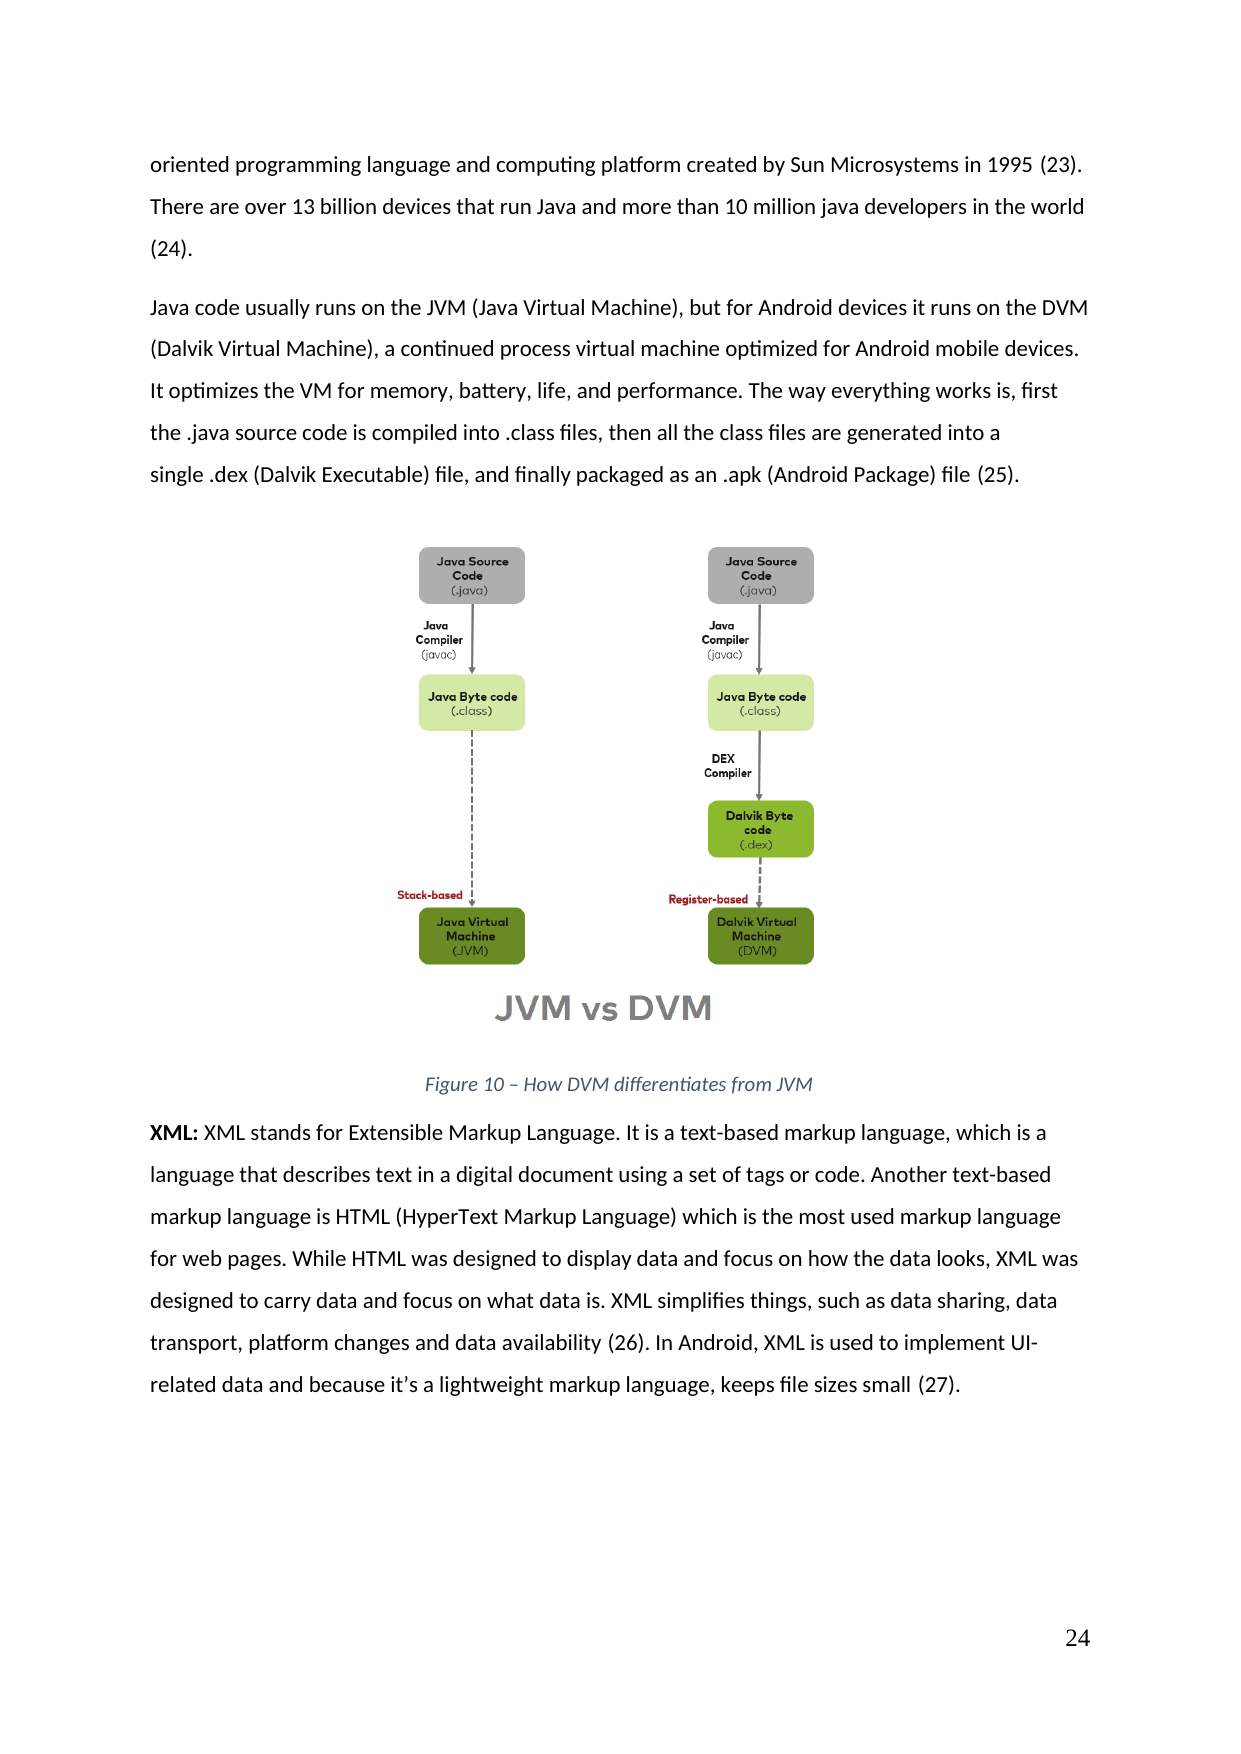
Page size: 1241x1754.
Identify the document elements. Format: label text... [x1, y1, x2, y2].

text Figure 10 – How DVM differentiates from JVM [150, 1072, 1090, 1097]
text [150, 150, 1090, 262]
text Java code usually runs on the JVM (Java Virtual Machine), but for Android devices it runs on the DVM (Dalvik Virtual Machine), a continued process virtual machine optimized for Android mobile devices. It optimizes the VM for memory, battery, life, and performance. The way everything works is, first the .java source code is compiled into .class files, then all the class files are generated into a single .dex (Dalvik Executable) file, and finally packaged as an .apk (Android Package) file . [150, 293, 1090, 488]
picture [337, 519, 904, 1041]
text XML: XML stands for Extensible Markup Language. It is a text-based markup language, which is a language that describes text in a digital document using a set of tags or code. Another text-based markup language is HTML (HyperText Markup Language) which is the most used markup language for web pages. While HTML was designed to display data and focus on how the data looks, XML was designed to carry data and focus on what data is. XML simplifies things, such as data sharing, data transport, platform changes and data availability . In Android, XML is used to implement UI-related data and because it’s a lightweight markup language, keeps file sizes small . [150, 1118, 1090, 1398]
